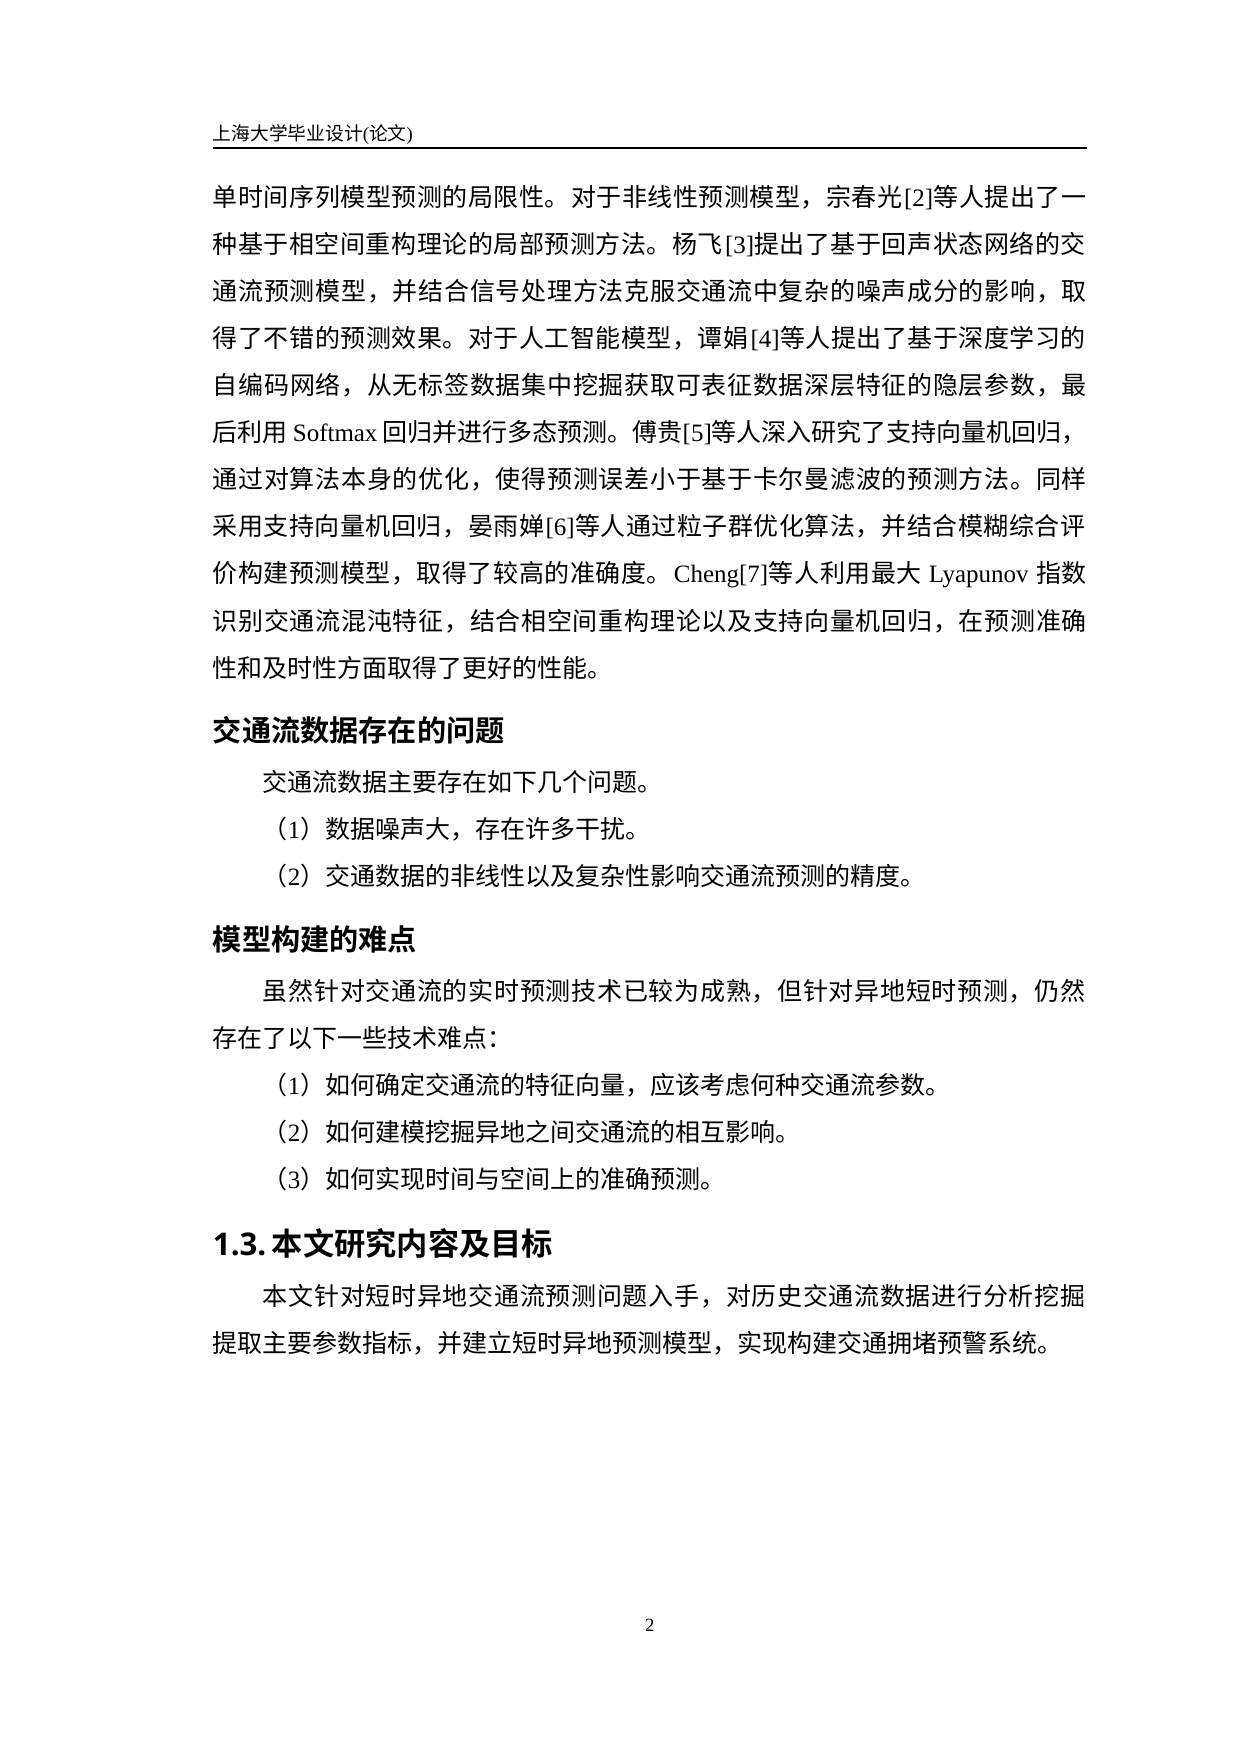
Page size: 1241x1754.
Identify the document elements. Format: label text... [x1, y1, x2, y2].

text （3）如何实现时间与空间上的准确预测。 [213, 1159, 1087, 1196]
text 虽然针对交通流的实时预测技术已较为成熟，但针对异地短时预测，仍然存在了以下一些技术难点： [213, 971, 1087, 1054]
text （1）数据噪声大，存在许多干扰。 [213, 809, 1087, 846]
text （2）交通数据的非线性以及复杂性影响交通流预测的精度。 [213, 857, 1087, 893]
subtitle 模型构建的难点 [213, 916, 1087, 958]
text 本文针对短时异地交通流预测问题入手，对历史交通流数据进行分析挖掘，提取主要参数指标，并建立短时异地预测模型，实现构建交通拥堵预警系统。 [213, 1277, 1087, 1360]
subtitle 本文研究内容及目标 [213, 1219, 1087, 1264]
text （1）如何确定交通流的特征向量，应该考虑何种交通流参数。 [213, 1065, 1087, 1101]
text 交通流数据主要存在如下几个问题。 [213, 762, 1087, 799]
text （2）如何建模挖掘异地之间交通流的相互影响。 [213, 1112, 1087, 1148]
subtitle 交通流数据存在的问题 [213, 708, 1087, 750]
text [213, 177, 1087, 684]
